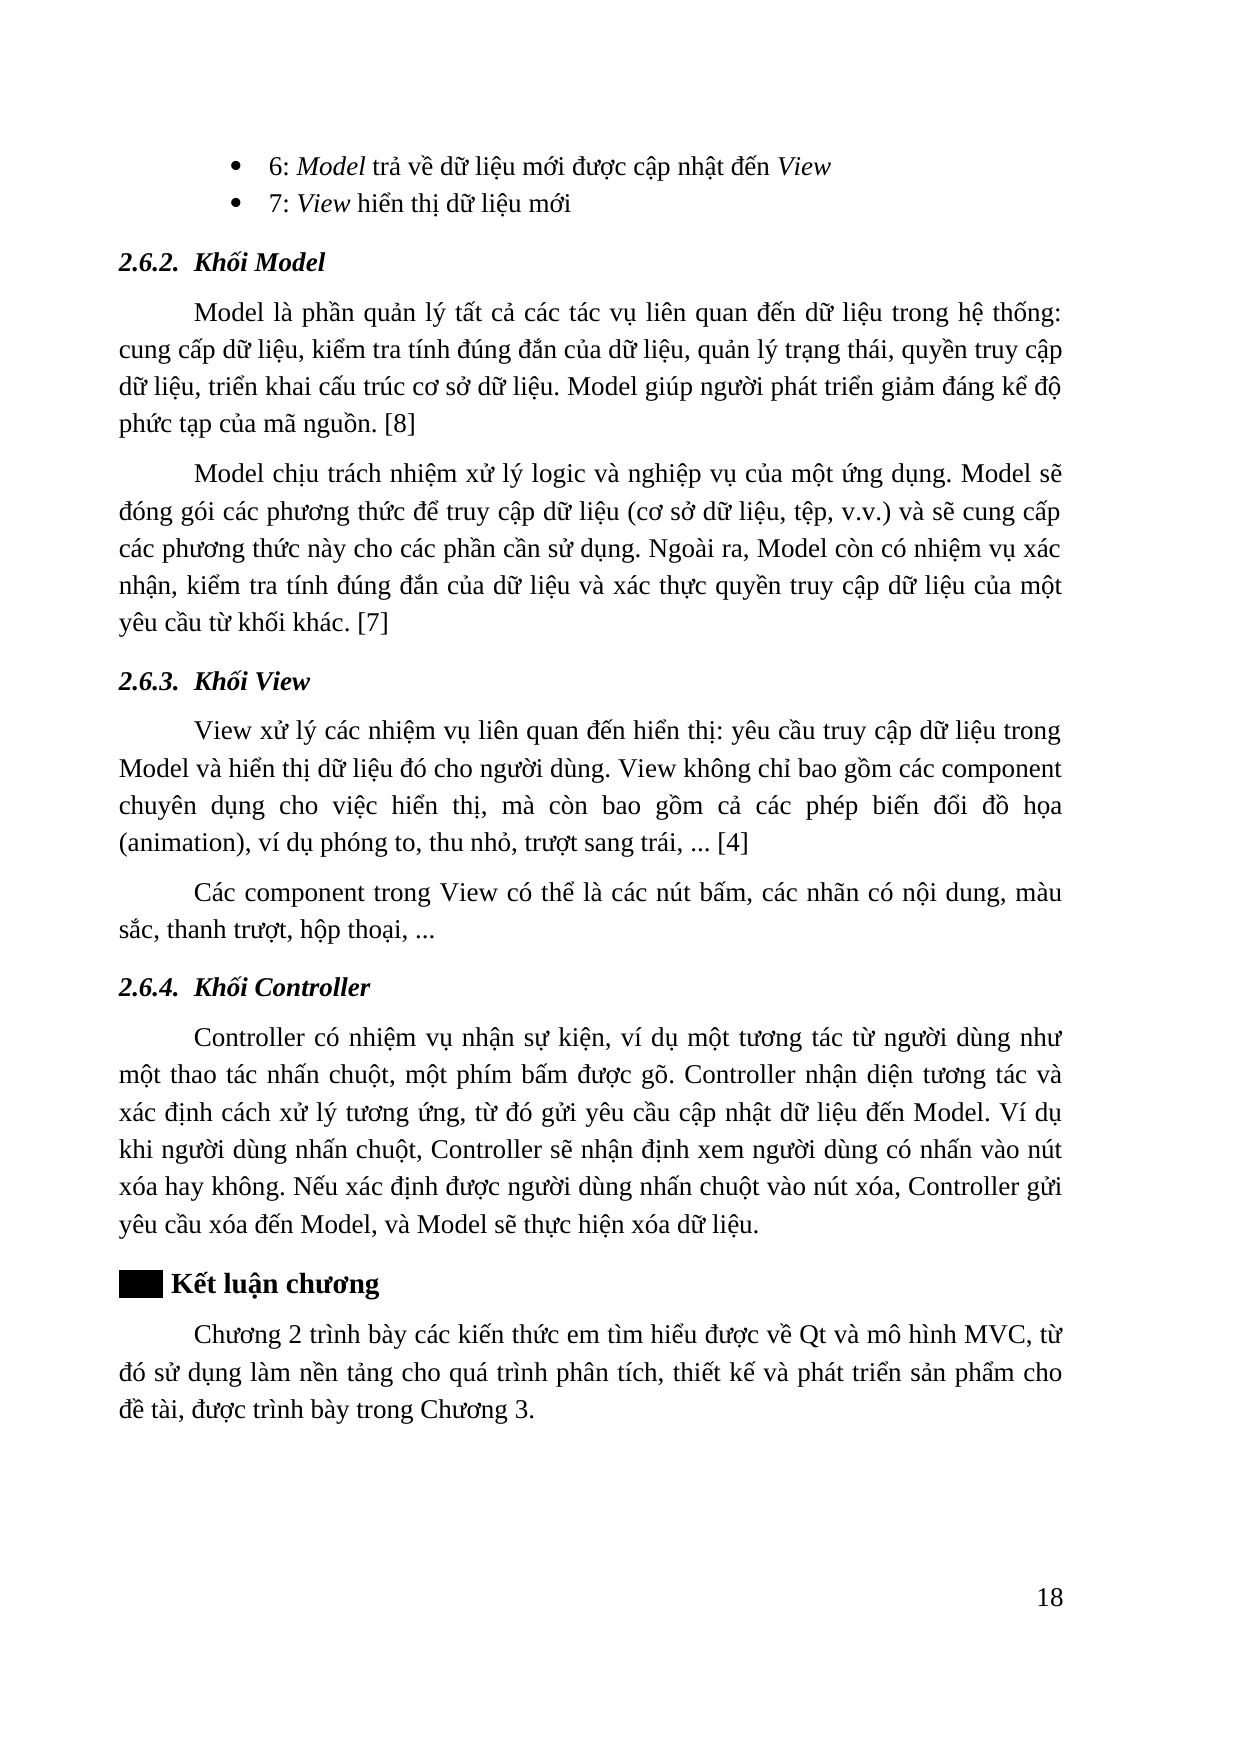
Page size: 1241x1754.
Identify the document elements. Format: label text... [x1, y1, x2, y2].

text View xử lý các nhiệm vụ liên quan đến hiển thị: yêu cầu truy cập dữ liệu trong Model và hiển thị dữ liệu đó cho người dùng. View không chỉ bao gồm các component chuyên dụng cho việc hiển thị, mà còn bao gồm cả các phép biến đổi đồ họa (animation), ví dụ phóng to, thu nhỏ, trượt sang trái, ... [4] [118, 714, 1063, 857]
list 7: View hiển thị dữ liệu mới [231, 187, 1063, 219]
text Các component trong View có thể là các nút bấm, các nhãn có nội dung, màu sắc, thanh trượt, hộp thoại, ... [118, 876, 1063, 944]
text Model chịu trách nhiệm xử lý logic và nghiệp vụ của một ứng dụng. Model sẽ đóng gói các phương thức để truy cập dữ liệu (cơ sở dữ liệu, tệp, v.v.) và sẽ cung cấp các phương thức này cho các phần cần sử dụng. Ngoài ra, Model còn có nhiệm vụ xác nhận, kiểm tra tính đúng đắn của dữ liệu và xác thực quyền truy cập dữ liệu của một yêu cầu từ khối khác. [7] [118, 457, 1063, 638]
list 6: Model trả về dữ liệu mới được cập nhật đến View [231, 150, 1063, 181]
subtitle Khối View [118, 664, 1063, 696]
subtitle Khối Model [118, 246, 1063, 277]
text Model là phần quản lý tất cả các tác vụ liên quan đến dữ liệu trong hệ thống: cung cấp dữ liệu, kiểm tra tính đúng đắn của dữ liệu, quản lý trạng thái, quyền truy cập dữ liệu, triển khai cấu trúc cơ sở dữ liệu. Model giúp người phát triển giảm đáng kể độ phức tạp của mã nguồn. [8] [118, 296, 1063, 439]
subtitle Kết luận chương [118, 1266, 1063, 1299]
subtitle Khối Controller [118, 971, 1063, 1003]
text Chương 2 trình bày các kiến thức em tìm hiểu được về Qt và mô hình MVC, từ đó sử dụng làm nền tảng cho quá trình phân tích, thiết kế và phát triển sản phẩm cho đề tài, được trình bày trong Chương 3. [118, 1318, 1063, 1424]
text Controller có nhiệm vụ nhận sự kiện, ví dụ một tương tác từ người dùng như một thao tác nhấn chuột, một phím bấm được gõ. Controller nhận diện tương tác và xác định cách xử lý tương ứng, từ đó gửi yêu cầu cập nhật dữ liệu đến Model. Ví dụ khi người dùng nhấn chuột, Controller sẽ nhận định xem người dùng có nhấn vào nút xóa hay không. Nếu xác định được người dùng nhấn chuột vào nút xóa, Controller gửi yêu cầu xóa đến Model, và Model sẽ thực hiện xóa dữ liệu. [118, 1021, 1063, 1239]
